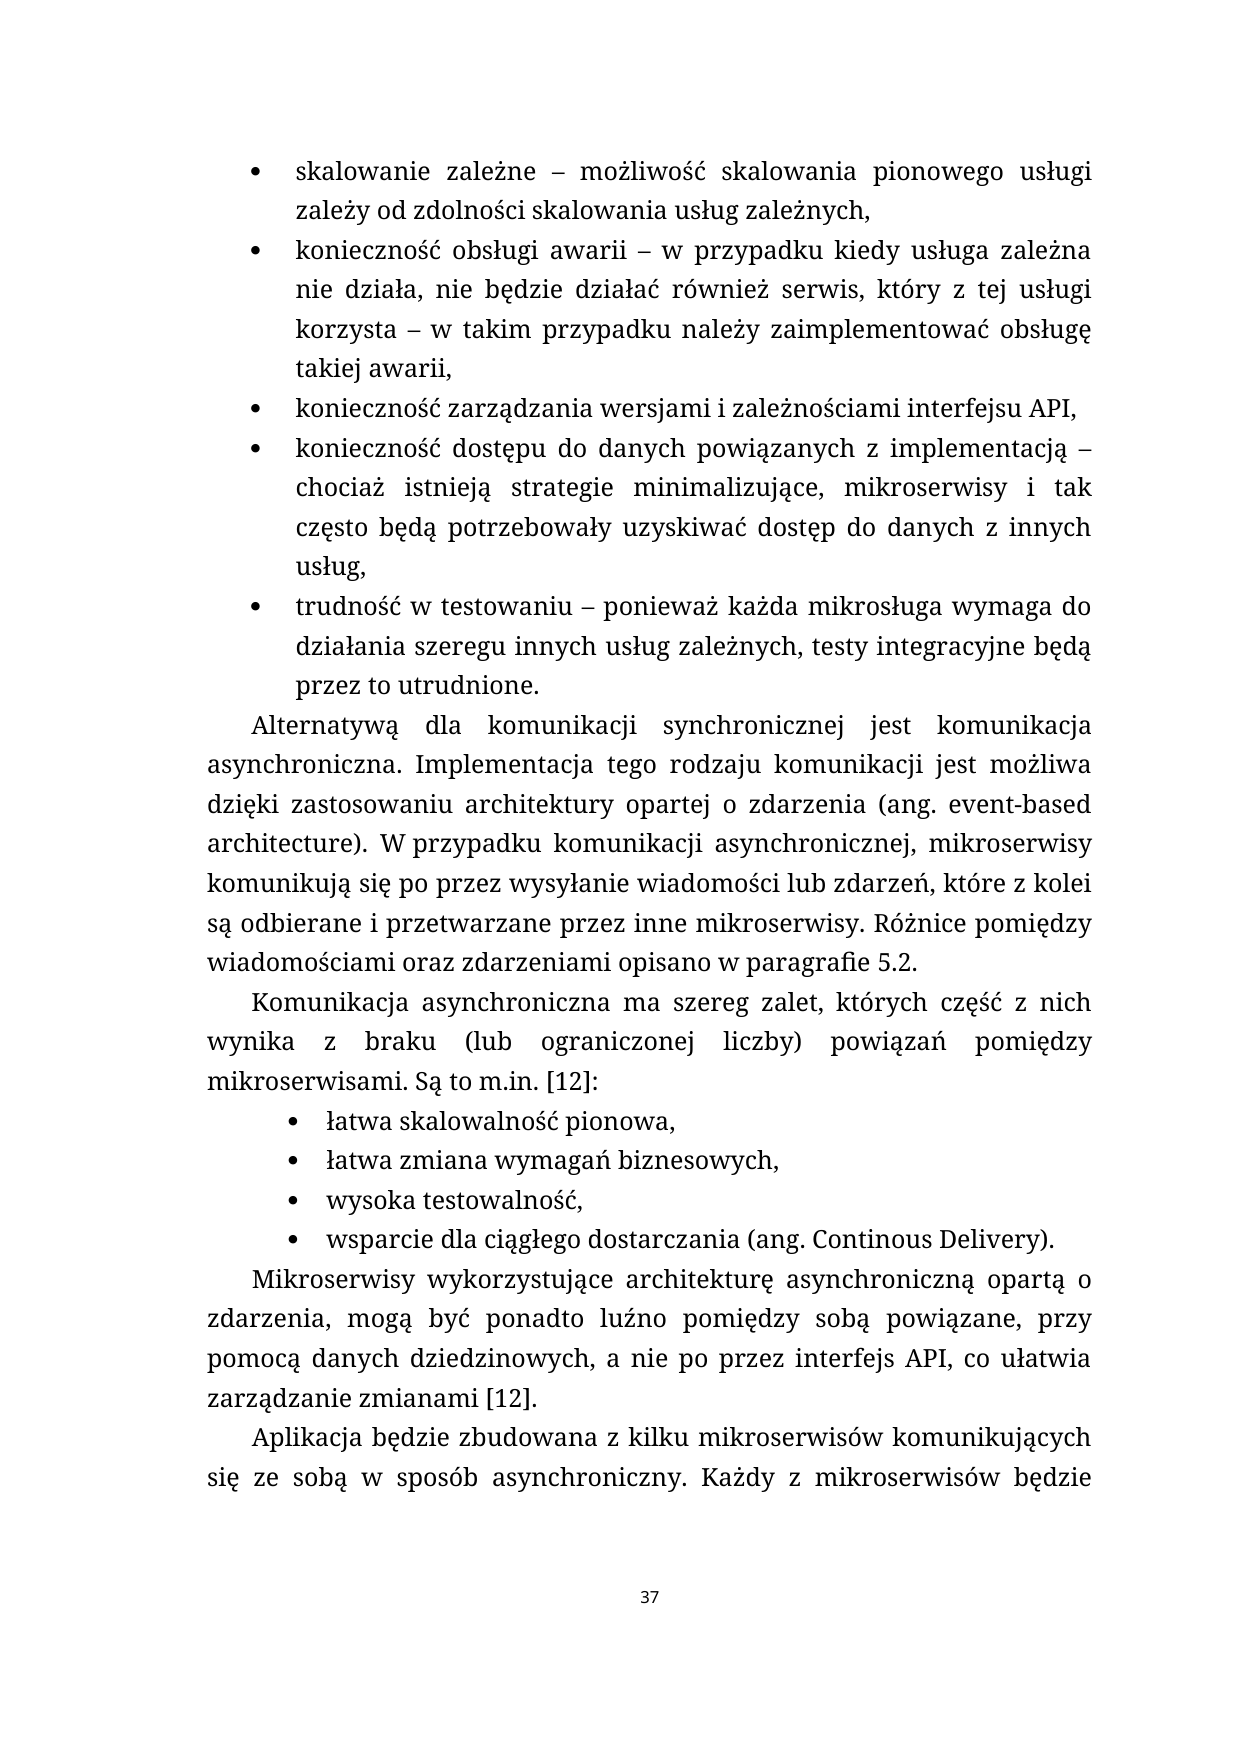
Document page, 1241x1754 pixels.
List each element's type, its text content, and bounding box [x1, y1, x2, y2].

list trudność w testowaniu – ponieważ każda mikrosługa wymaga do działania szeregu innych usług zależnych, testy integracyjne będą przez to utrudnione. [251, 583, 1092, 702]
list łatwa zmiana wymagań biznesowych, [289, 1137, 1092, 1177]
list wsparcie dla ciągłego dostarczania (ang. Continous Delivery). [289, 1216, 1092, 1256]
list wysoka testowalność, [289, 1177, 1092, 1216]
text Alternatywą dla komunikacji synchronicznej jest komunikacja asynchroniczna. Implementacja tego rodzaju komunikacji jest możliwa dzięki zastosowaniu architektury opartej o zdarzenia (ang. event-based architecture). W przypadku komunikacji asynchronicznej, mikroserwisy komunikują się po przez wysyłanie wiadomości lub zdarzeń, które z kolei są odbierane i przetwarzane przez inne mikroserwisy. Różnice pomiędzy wiadomościami oraz zdarzeniami opisano w paragrafie 5.2. [207, 702, 1092, 979]
text Komunikacja asynchroniczna ma szereg zalet, których część z nich wynika z braku (lub ograniczonej liczby) powiązań pomiędzy mikroserwisami. Są to m.in.: [207, 979, 1092, 1098]
text Mikroserwisy wykorzystujące architekturę asynchroniczną opartą o zdarzenia, mogą być ponadto luźno pomiędzy sobą powiązane, przy pomocą danych dziedzinowych, a nie po przez interfejs API, co ułatwia zarządzanie zmianami. [207, 1256, 1092, 1414]
list skalowanie zależne – możliwość skalowania pionowego usługi zależy od zdolności skalowania usług zależnych, [251, 148, 1092, 227]
list konieczność obsługi awarii – w przypadku kiedy usługa zależna nie działa, nie będzie działać również serwis, który z tej usługi korzysta – w takim przypadku należy zaimplementować obsługę takiej awarii, [251, 227, 1092, 385]
list łatwa skalowalność pionowa, [289, 1098, 1092, 1137]
list konieczność dostępu do danych powiązanych z implementacją – chociaż istnieją strategie minimalizujące, mikroserwisy i tak często będą potrzebowały uzyskiwać dostęp do danych z innych usług, [251, 425, 1092, 583]
list konieczność zarządzania wersjami i zależnościami interfejsu API, [251, 385, 1092, 425]
